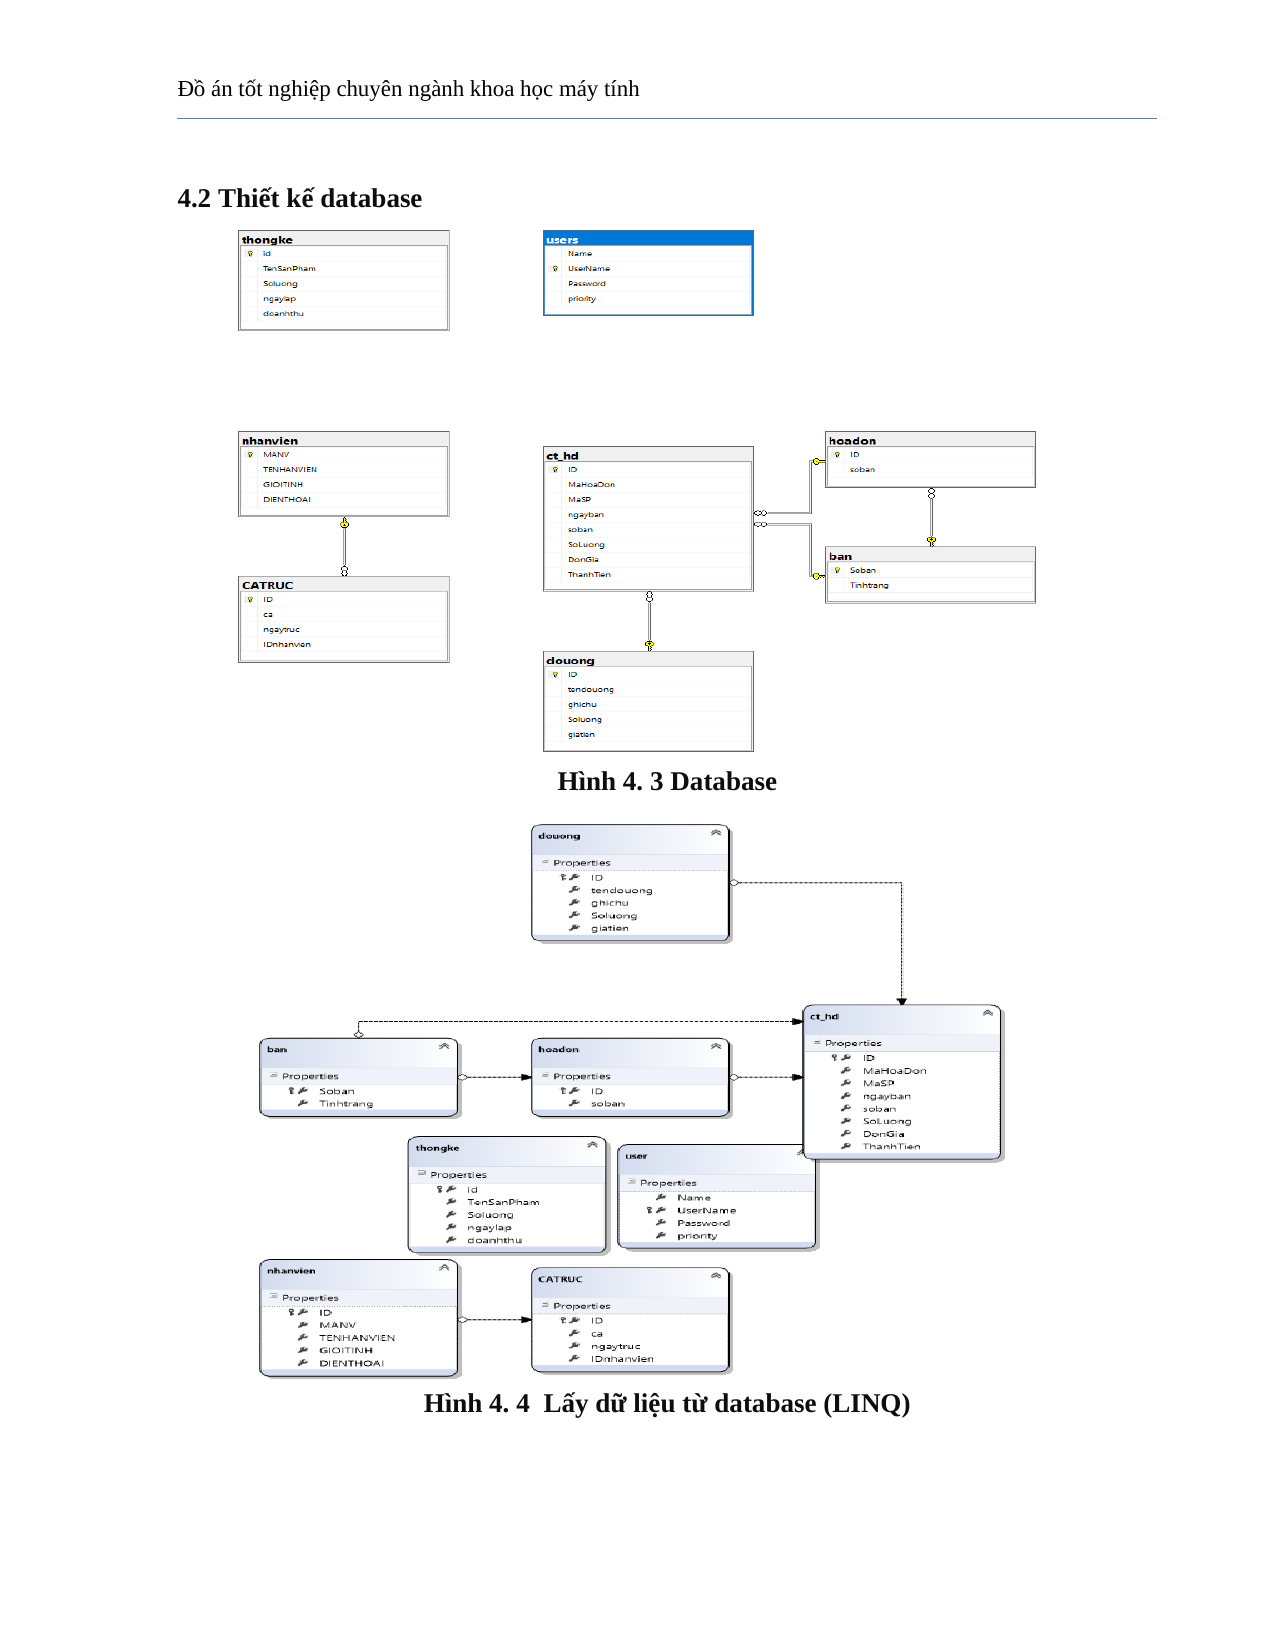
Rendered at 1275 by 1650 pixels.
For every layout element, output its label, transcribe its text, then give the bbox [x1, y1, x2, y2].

picture [232, 816, 1102, 1387]
subtitle 4.2 Thiết kế database [177, 177, 1157, 214]
picture [177, 214, 1157, 765]
text Hình 4. 3 Database [177, 765, 1157, 796]
text Hình 4. 4 Lấy dữ liệu từ database (LINQ) [177, 1387, 1157, 1418]
